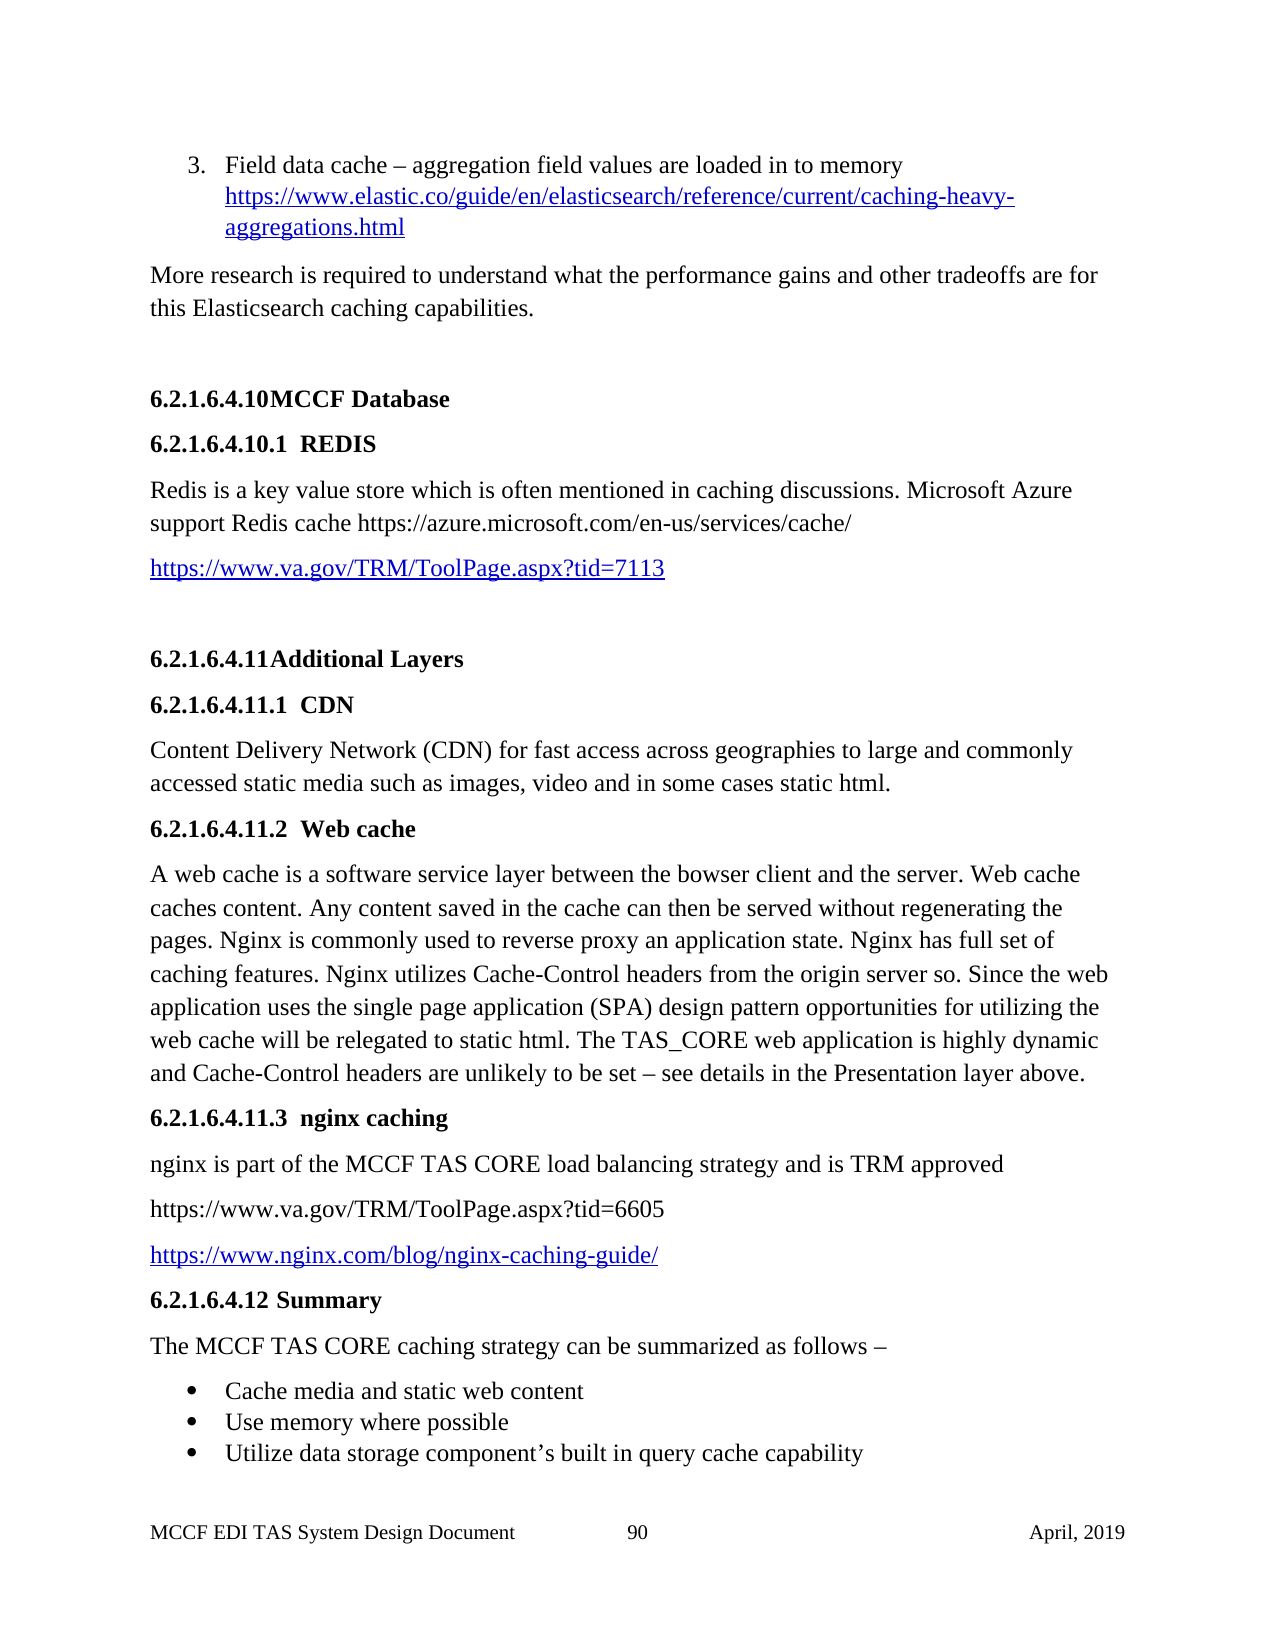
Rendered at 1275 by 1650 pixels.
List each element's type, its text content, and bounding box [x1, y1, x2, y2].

text Redis is a key value store which is often mentioned in caching discussions. Microsoft Azure support Redis cache https://azure.microsoft.com/en-us/services/cache/ [150, 475, 1125, 537]
text https://www.nginx.com/blog/nginx-caching-guide/ [150, 1240, 1125, 1268]
text More research is required to understand what the performance gains and other tradeoffs are for this Elasticsearch caching capabilities. [150, 260, 1125, 322]
subtitle nginx caching [150, 1103, 1125, 1132]
subtitle Web cache [150, 814, 1125, 843]
subtitle Summary [150, 1285, 1125, 1314]
list Use memory where possible [187, 1407, 1125, 1436]
list Utilize data storage component’s built in query cache capability [187, 1438, 1125, 1467]
list Field data cache – aggregation field values are loaded in to memory https://www.elastic.co/guide/en/elasticsearch/reference/current/caching-heavy-aggregations.html [187, 150, 1125, 241]
list Cache media and static web content [187, 1376, 1125, 1405]
text A web cache is a software service layer between the bowser client and the server. Web cache caches content. Any content saved in the cache can then be served without regenerating the pages. Nginx is commonly used to reverse proxy an application state. Nginx has full set of caching features. Nginx utilizes Cache-Control headers from the origin server so. Since the web application uses the single page application (SPA) design pattern opportunities for utilizing the web cache will be relegated to static html. The TAS_CORE web application is highly dynamic and Cache-Control headers are unlikely to be set – see details in the Presentation layer above. [150, 859, 1125, 1086]
text https://www.va.gov/TRM/ToolPage.aspx?tid=6605 [150, 1194, 1125, 1223]
subtitle MCCF Database [150, 384, 1125, 413]
text https://www.va.gov/TRM/ToolPage.aspx?tid=7113 [150, 553, 1125, 582]
text nginx is part of the MCCF TAS CORE load balancing strategy and is TRM approved [150, 1149, 1125, 1177]
subtitle CDN [150, 690, 1125, 719]
subtitle REDIS [150, 429, 1125, 458]
text Content Delivery Network (CDN) for fast access across geographies to large and commonly accessed static media such as images, video and in some cases static html. [150, 736, 1125, 797]
text The MCCF TAS CORE caching strategy can be summarized as follows – [150, 1331, 1125, 1359]
subtitle Additional Layers [150, 644, 1125, 673]
